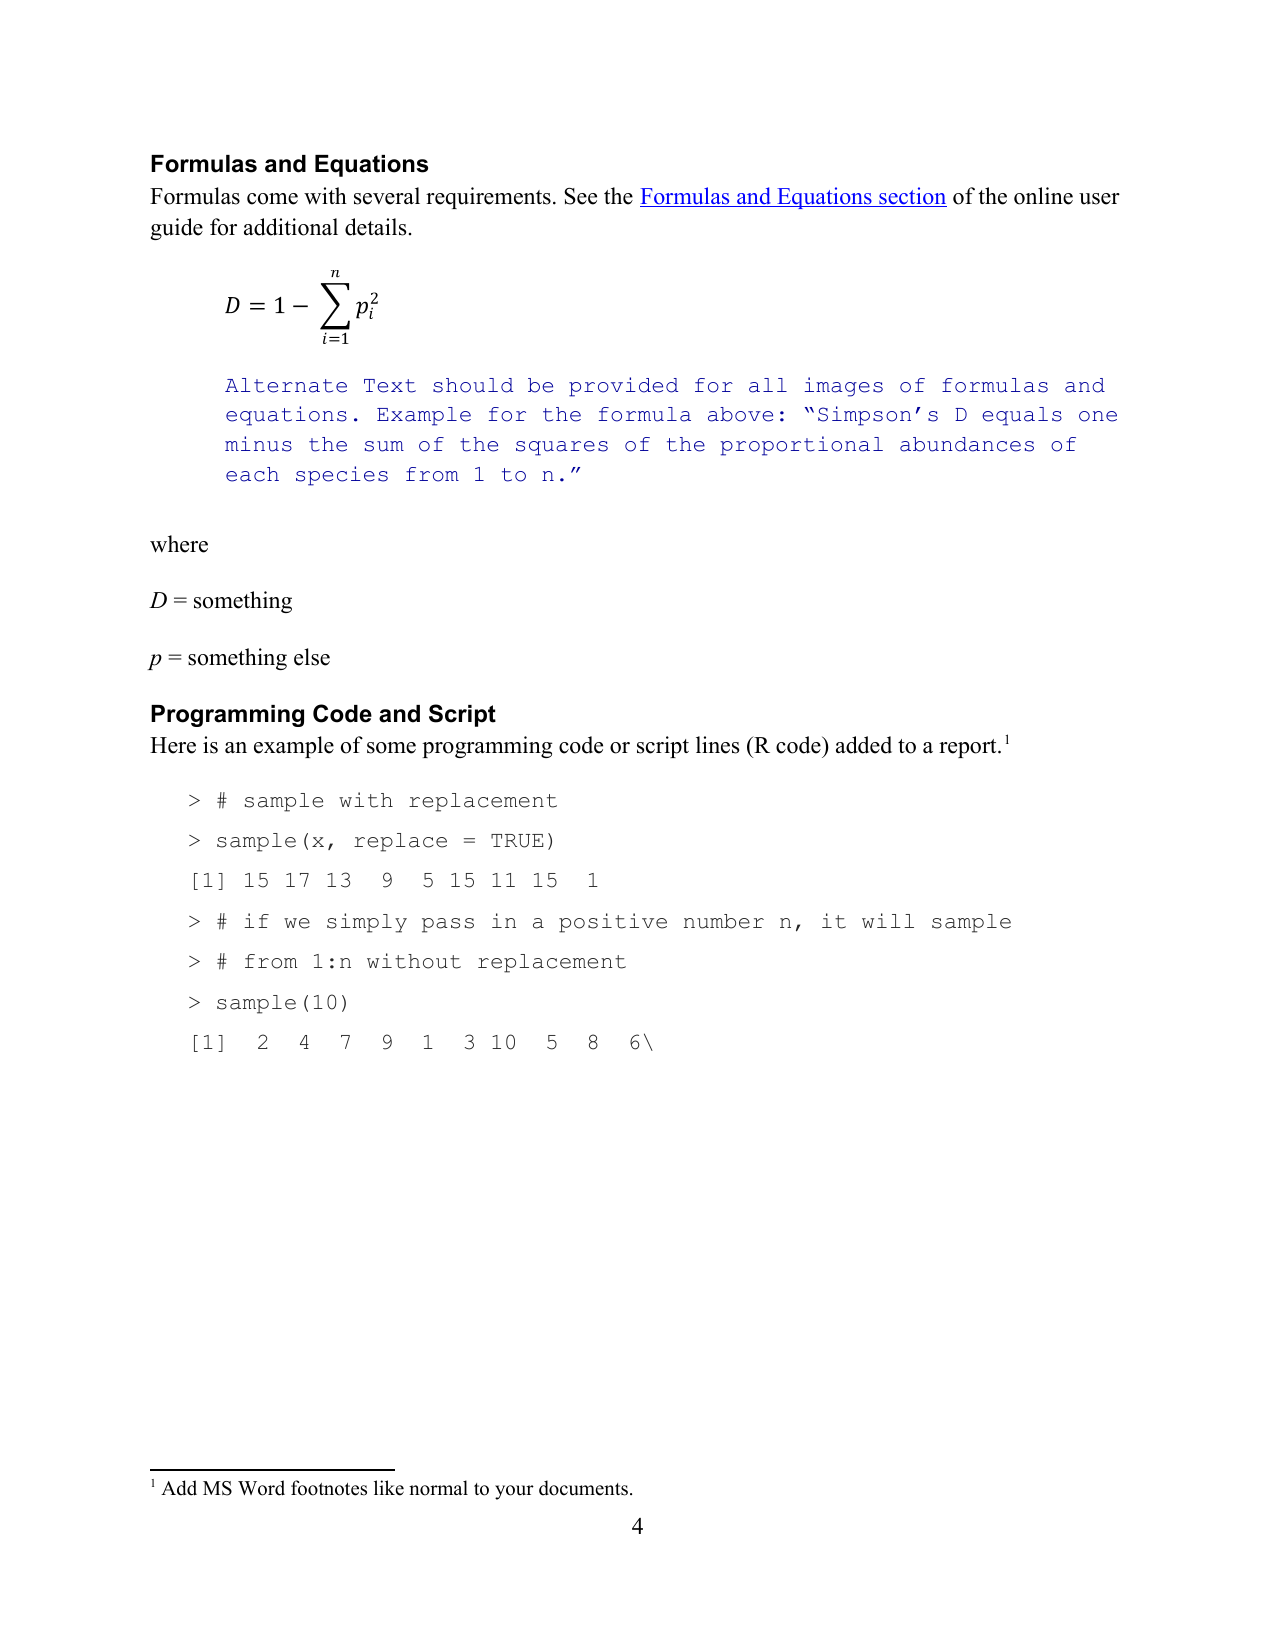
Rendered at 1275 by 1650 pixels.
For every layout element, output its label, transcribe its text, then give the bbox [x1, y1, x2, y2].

subtitle Formulas and Equations [150, 150, 1125, 178]
text p = something else [150, 643, 1125, 671]
text > sample(x, replace = TRUE) [187, 828, 1087, 854]
text > sample(10) [187, 990, 1087, 1016]
text > # sample with replacement [187, 788, 1087, 814]
subtitle Programming Code and Script [150, 700, 1125, 727]
text Alternate Text should be provided for all images of formulas and equations. Example for the formula above: “Simpson’s D equals one minus the sum of the squares of the proportional abundances of each species from 1 to n.” [225, 373, 1125, 488]
text [1] 15 17 13 9 5 15 11 15 1 [187, 869, 1087, 895]
text > # if we simply pass in a positive number n, it will sample [187, 909, 1087, 935]
text where [150, 530, 1125, 557]
text [1] 2 4 7 9 1 3 10 5 8 6\ [187, 1031, 1087, 1056]
text Formulas come with several requirements. See the Formulas and Equations section of the online user guide for additional details. [150, 182, 1125, 241]
text > # from 1:n without replacement [187, 950, 1087, 976]
text D = something [150, 586, 1125, 614]
text Here is an example of some programming code or script lines (R code) added to a report. [150, 731, 1125, 759]
picture [225, 270, 378, 344]
